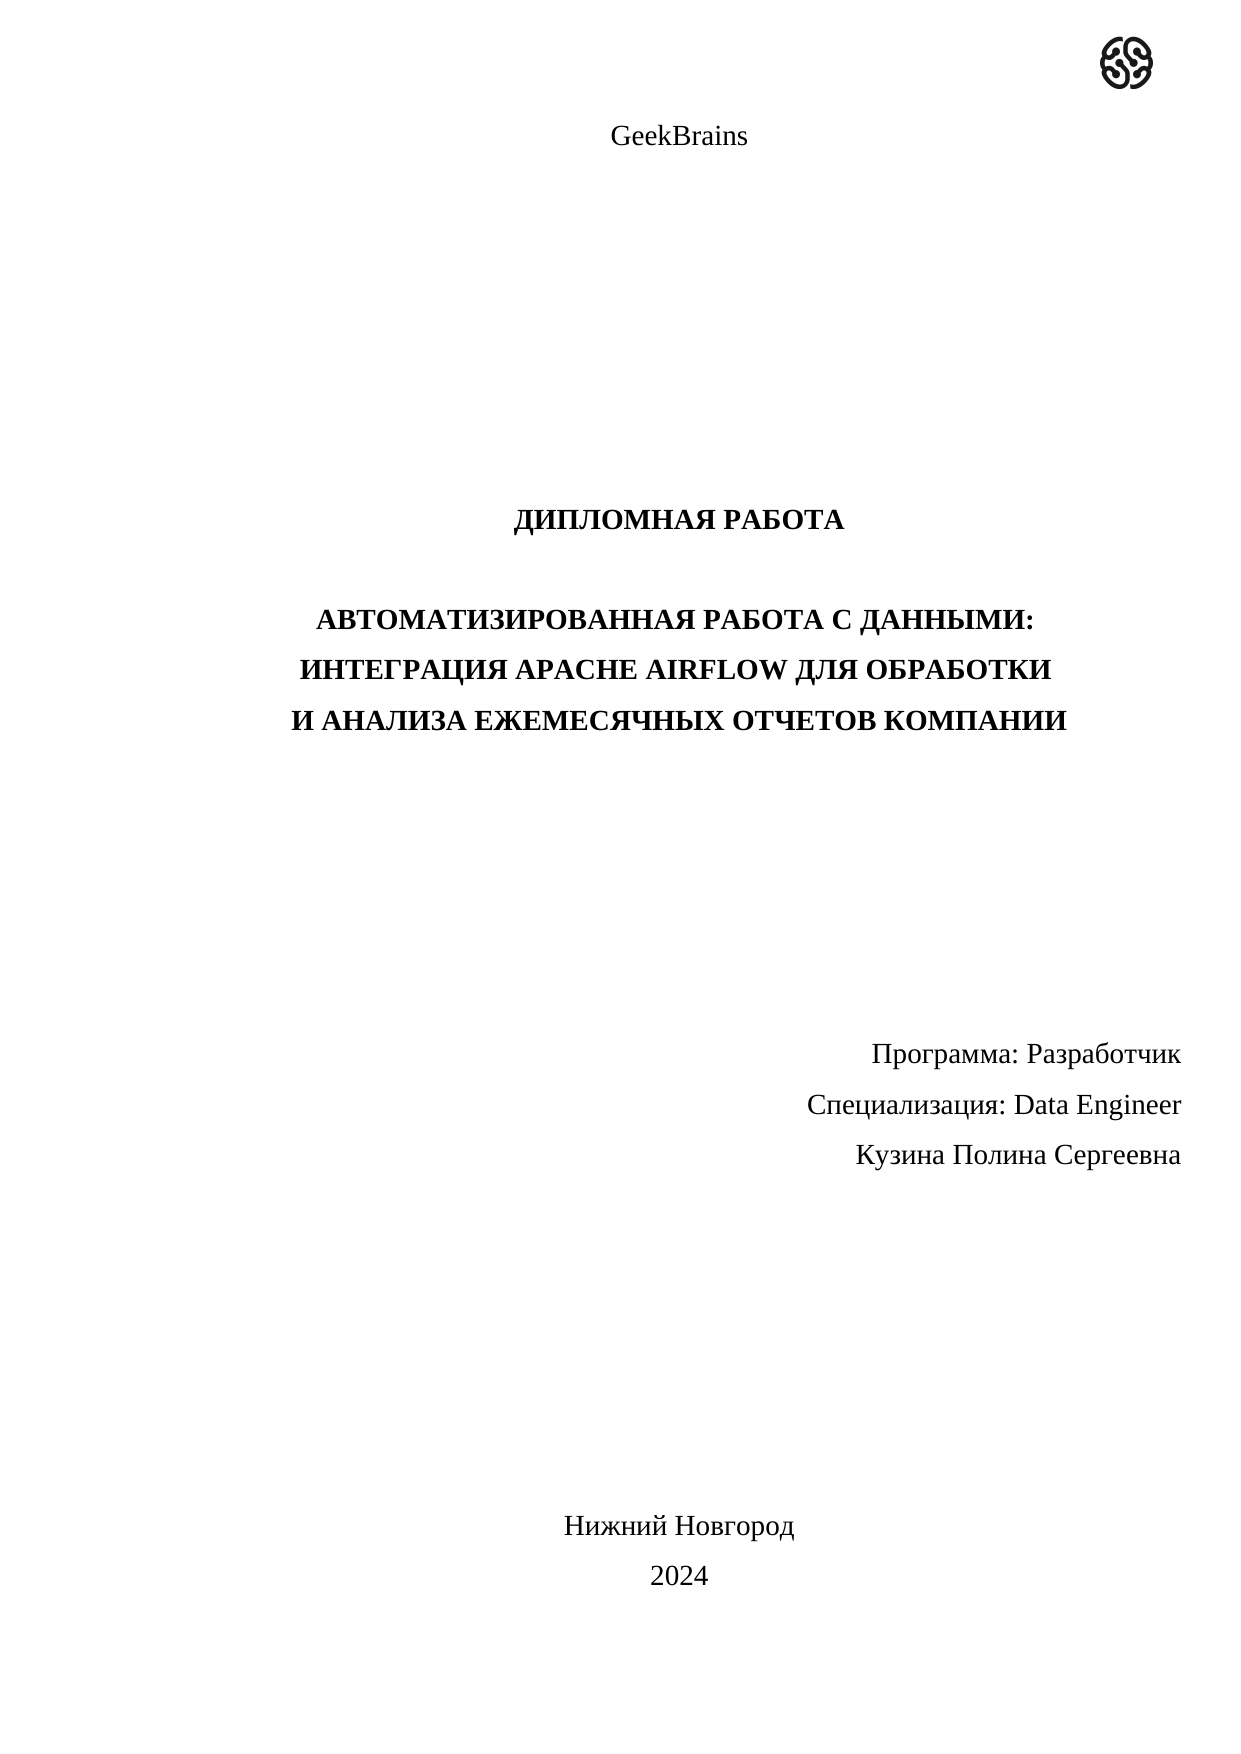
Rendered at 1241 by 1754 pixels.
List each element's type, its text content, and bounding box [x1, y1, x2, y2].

text Нижний Новгород [177, 1508, 1181, 1542]
text 2024 [177, 1558, 1181, 1592]
text Автоматизированная работа с данными: интеграция APACHE AirFlow для обработки и анализа ежемесячных отчетов компании [177, 602, 1181, 736]
picture [1100, 36, 1153, 90]
text Специализация: Data Engineer [177, 1087, 1181, 1121]
text Программа: Разработчик [177, 1037, 1181, 1070]
text ДИПЛОМНАЯ РАБОТА [177, 502, 1181, 535]
text Кузина Полина Сергеевна [177, 1137, 1181, 1171]
text GeekBrains [177, 118, 1181, 152]
